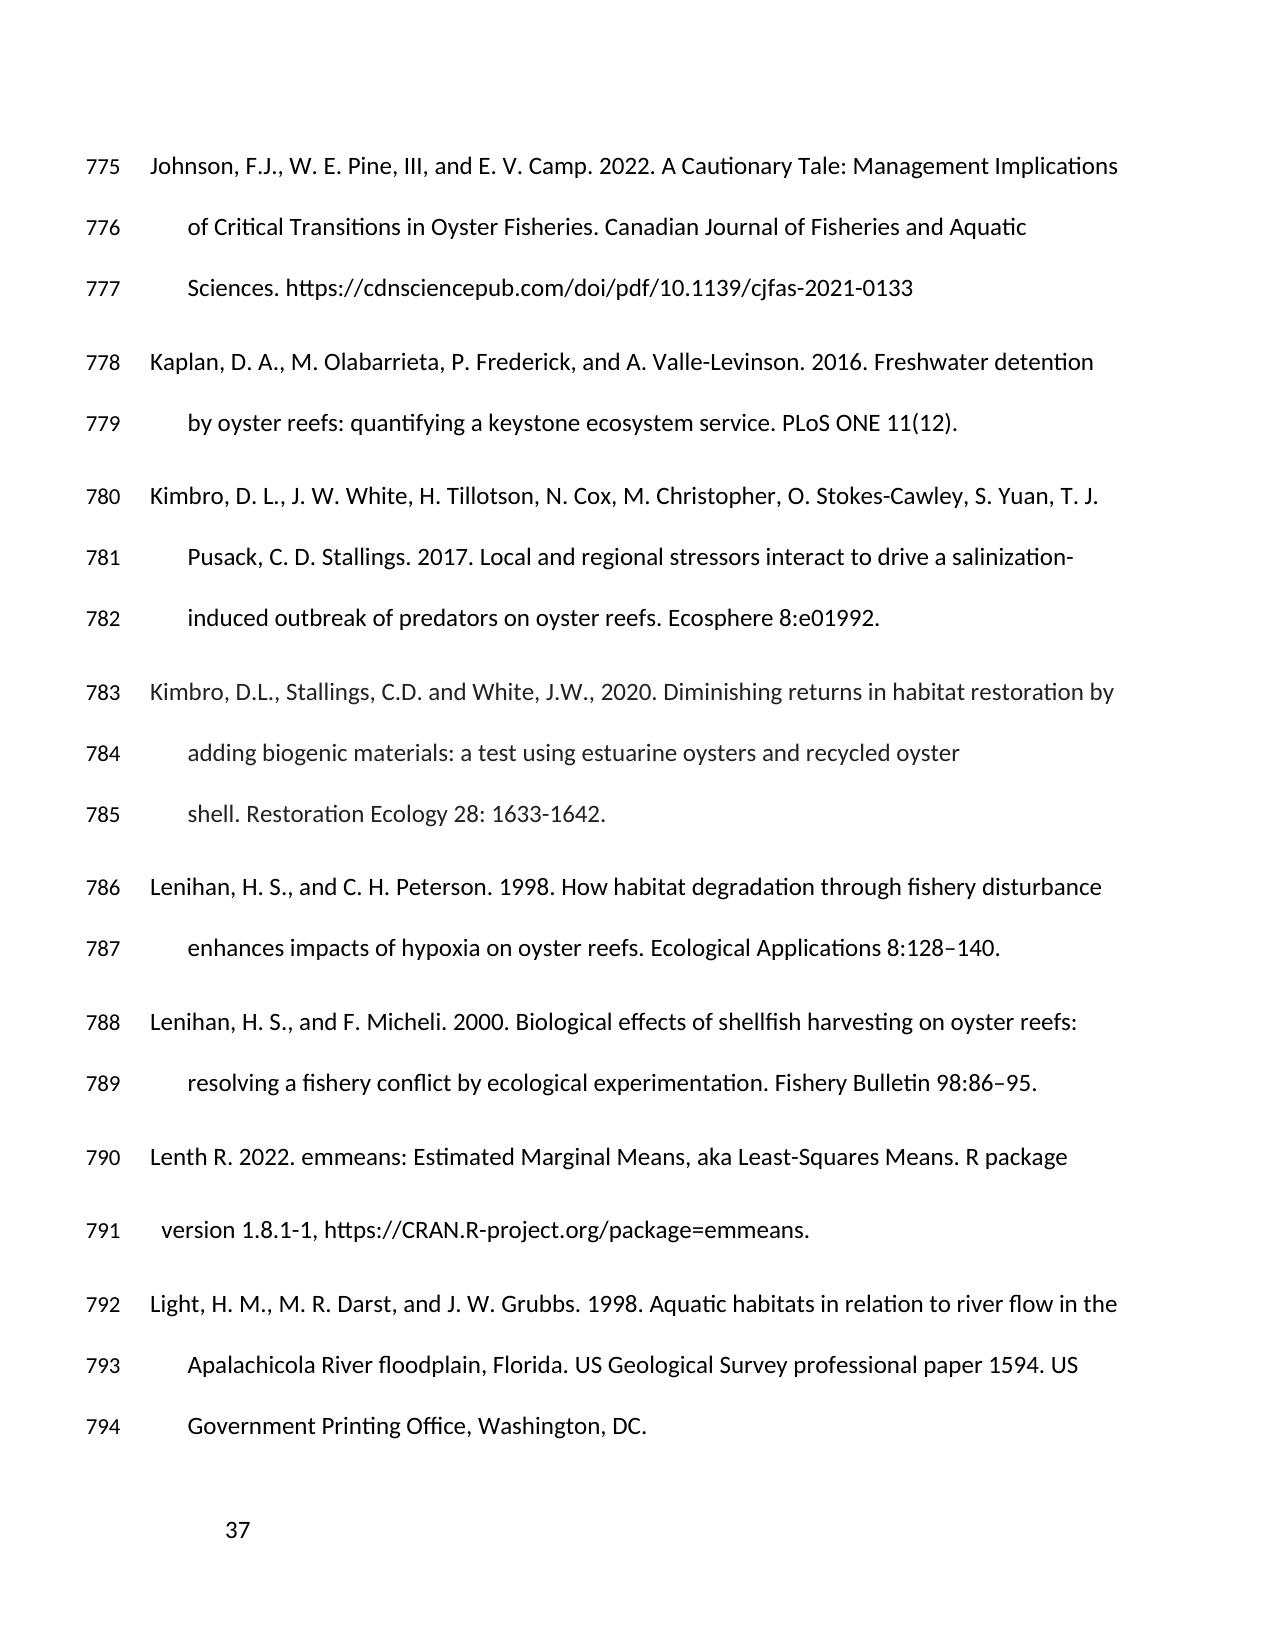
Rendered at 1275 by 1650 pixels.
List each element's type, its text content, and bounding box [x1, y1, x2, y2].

text version 1.8.1-1, https://CRAN.R-project.org/package=emmeans. [150, 1214, 1125, 1245]
text Kaplan, D. A., M. Olabarrieta, P. Frederick, and A. Valle-Levinson. 2016. Freshwater detention by oyster reefs: quantifying a keystone ecosystem service. PLoS ONE 11(12). [150, 346, 1125, 437]
text Kimbro, D.L., Stallings, C.D. and White, J.W., 2020. Diminishing returns in habitat restoration by adding biogenic materials: a test using estuarine oysters and recycled oyster shell. Restoration Ecology 28: 1633-1642. [150, 676, 1125, 828]
text Lenihan, H. S., and C. H. Peterson. 1998. How habitat degradation through fishery disturbance enhances impacts of hypoxia on oyster reefs. Ecological Applications 8:128–140. [150, 871, 1125, 963]
text Kimbro, D. L., J. W. White, H. Tillotson, N. Cox, M. Christopher, O. Stokes-Cawley, S. Yuan, T. J. Pusack, C. D. Stallings. 2017. Local and regional stressors interact to drive a salinization-induced outbreak of predators on oyster reefs. Ecosphere 8:e01992. [150, 480, 1125, 633]
text Light, H. M., M. R. Darst, and J. W. Grubbs. 1998. Aquatic habitats in relation to river flow in the Apalachicola River floodplain, Florida. US Geological Survey professional paper 1594. US Government Printing Office, Washington, DC. [150, 1288, 1125, 1440]
text Lenth R. 2022. emmeans: Estimated Marginal Means, aka Least-Squares Means. R package [150, 1141, 1125, 1171]
text Johnson, F.J., W. E. Pine, III, and E. V. Camp. 2022. A Cautionary Tale: Management Implications of Critical Transitions in Oyster Fisheries. Canadian Journal of Fisheries and Aquatic Sciences. https://cdnsciencepub.com/doi/pdf/10.1139/cjfas-2021-0133 [150, 150, 1125, 303]
text Lenihan, H. S., and F. Micheli. 2000. Biological effects of shellfish harvesting on oyster reefs: resolving a fishery conflict by ecological experimentation. Fishery Bulletin 98:86–95. [150, 1006, 1125, 1098]
